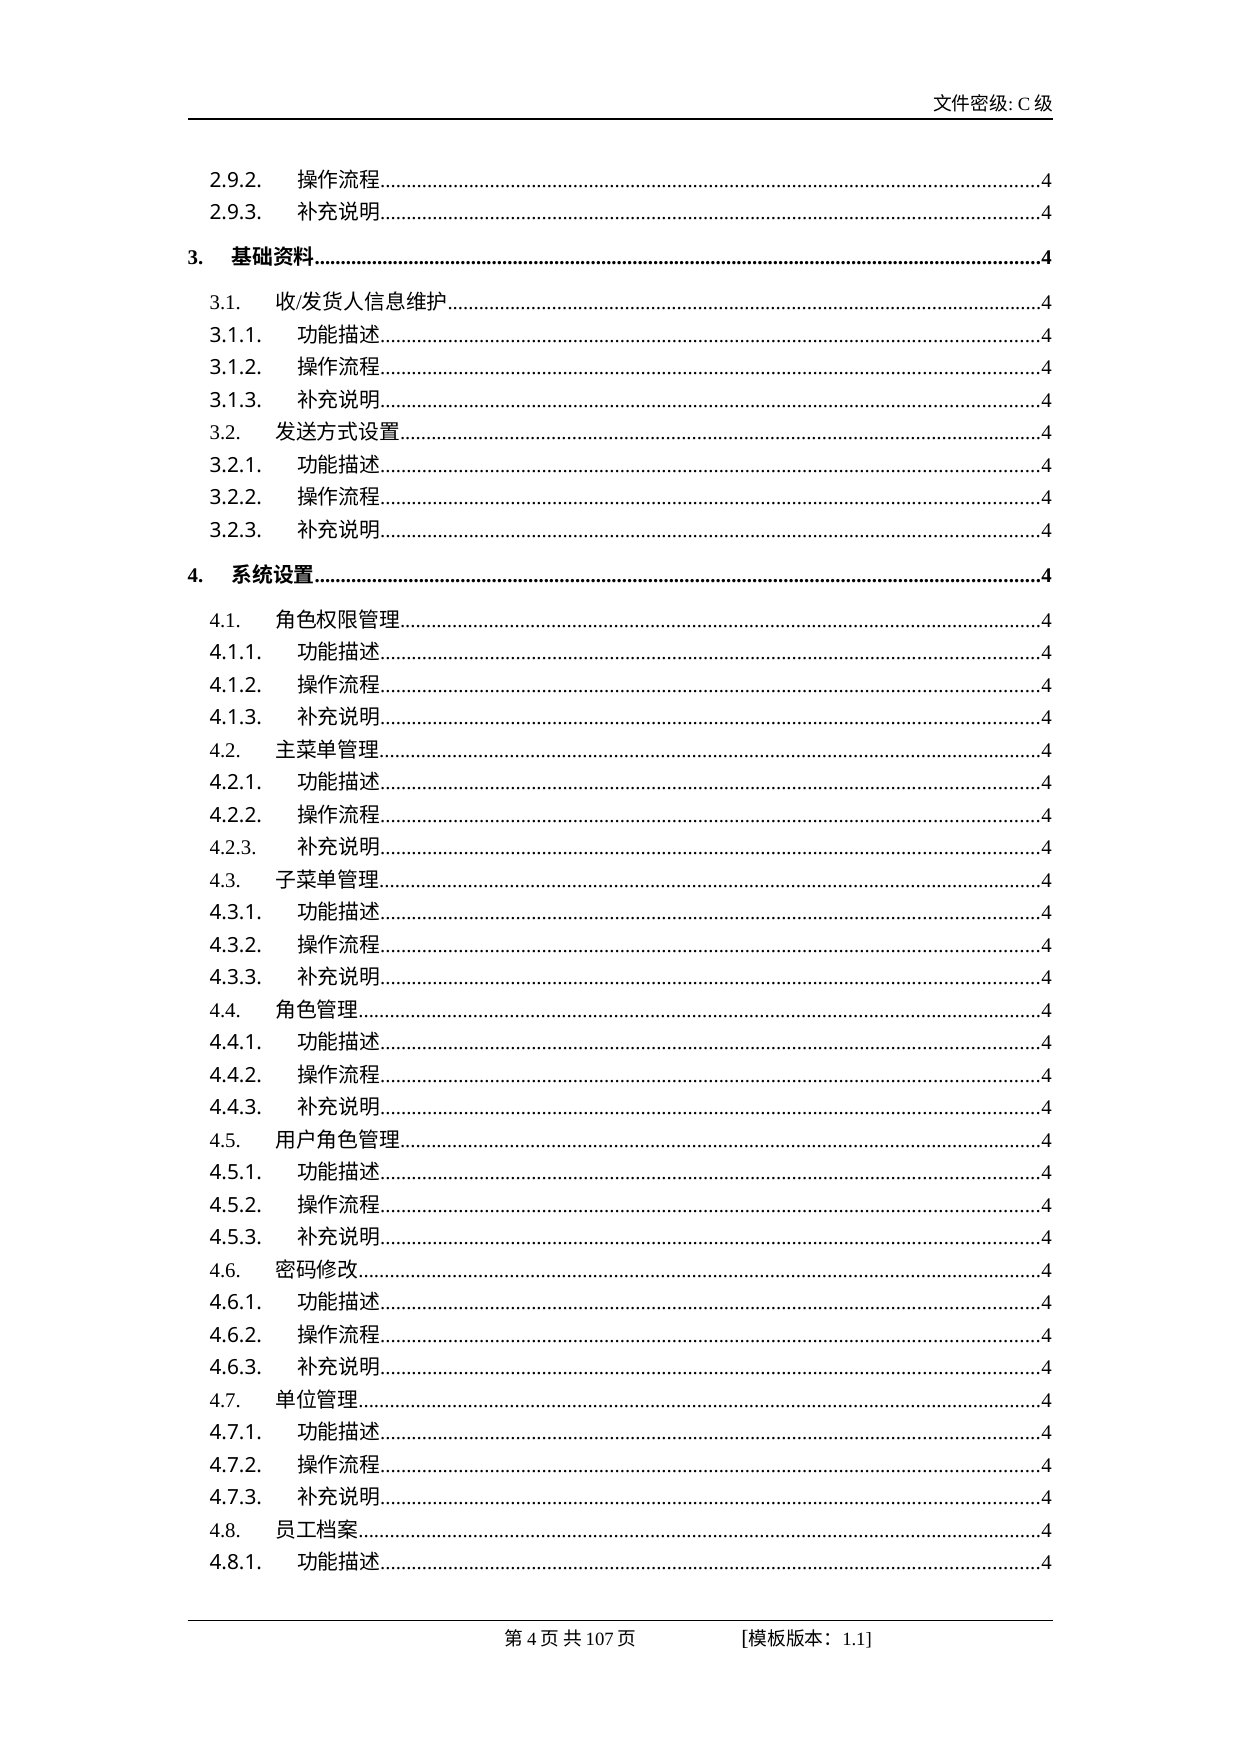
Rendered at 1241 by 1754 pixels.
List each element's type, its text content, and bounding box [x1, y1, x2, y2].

text 4.2. 主菜单管理 4 [209, 732, 1053, 764]
text 3.1.3. 补充说明 4 [209, 382, 1053, 414]
text 4. 系统设置 4 [187, 557, 1053, 589]
text 4.2.1. 功能描述 4 [209, 764, 1053, 797]
text 4.4.1. 功能描述 4 [209, 1024, 1053, 1057]
text 3.2. 发送方式设置 4 [209, 414, 1053, 447]
text 3.1.2. 操作流程 4 [209, 349, 1053, 382]
text 4.1.1. 功能描述 4 [209, 634, 1053, 667]
text 2.9.2. 操作流程 4 [209, 162, 1053, 194]
text 4.4. 角色管理 4 [209, 992, 1053, 1024]
text 4.3.3. 补充说明 4 [209, 959, 1053, 992]
text 3.2.2. 操作流程 4 [209, 479, 1053, 512]
text 4.3.1. 功能描述 4 [209, 894, 1053, 927]
text 4.1.3. 补充说明 4 [209, 699, 1053, 732]
text 4.8.1. 功能描述 4 [209, 1544, 1053, 1577]
text 4.3. 子菜单管理 4 [209, 862, 1053, 894]
text 4.6.2. 操作流程 4 [209, 1317, 1053, 1349]
text 4.4.2. 操作流程 4 [209, 1057, 1053, 1089]
text 4.3.2. 操作流程 4 [209, 927, 1053, 959]
text 3.2.1. 功能描述 4 [209, 447, 1053, 479]
text 4.7.3. 补充说明 4 [209, 1479, 1053, 1512]
text 4.7.1. 功能描述 4 [209, 1414, 1053, 1447]
text 4.6.3. 补充说明 4 [209, 1349, 1053, 1382]
text 4.4.3. 补充说明 4 [209, 1089, 1053, 1122]
text 4.7. 单位管理 4 [209, 1382, 1053, 1414]
text 2.9.3. 补充说明 4 [209, 194, 1053, 227]
text 4.2.3. 补充说明 4 [209, 829, 1053, 862]
text 4.5.2. 操作流程 4 [209, 1187, 1053, 1219]
text 3.1. 收/发货人信息维护 4 [209, 284, 1053, 317]
text 3.1.1. 功能描述 4 [209, 317, 1053, 349]
text 3.2.3. 补充说明 4 [209, 512, 1053, 544]
text 4.7.2. 操作流程 4 [209, 1447, 1053, 1479]
text 4.6. 密码修改 4 [209, 1252, 1053, 1284]
text 4.5.3. 补充说明 4 [209, 1219, 1053, 1252]
text 4.1. 角色权限管理 4 [209, 602, 1053, 634]
text 4.1.2. 操作流程 4 [209, 667, 1053, 699]
text 4.8. 员工档案 4 [209, 1512, 1053, 1544]
text 4.5.1. 功能描述 4 [209, 1154, 1053, 1187]
text 4.5. 用户角色管理 4 [209, 1122, 1053, 1154]
text 4.2.2. 操作流程 4 [209, 797, 1053, 829]
text 4.6.1. 功能描述 4 [209, 1284, 1053, 1317]
text 3. 基础资料 4 [187, 239, 1053, 272]
